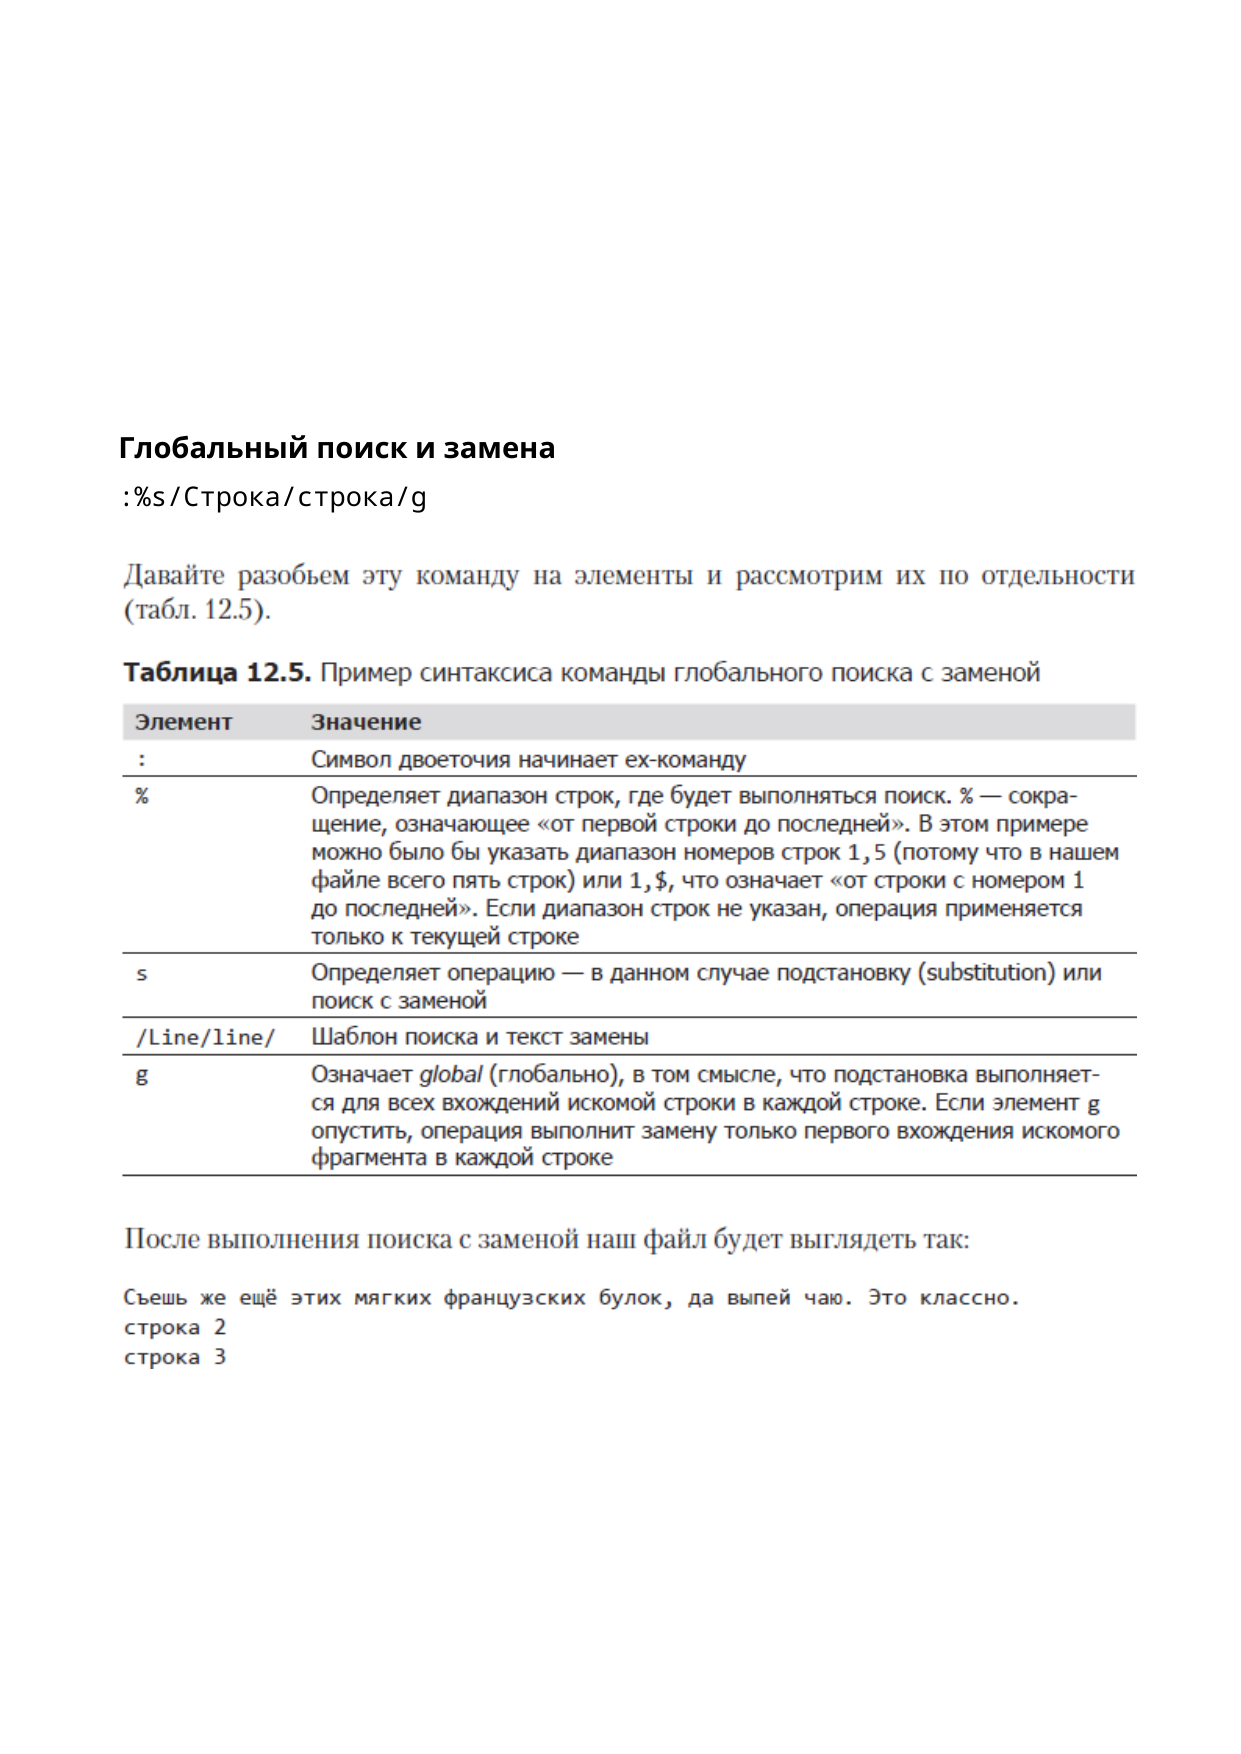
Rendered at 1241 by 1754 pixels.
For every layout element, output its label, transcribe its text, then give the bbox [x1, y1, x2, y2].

text :%s/Строка/строка/g [118, 477, 1152, 514]
text Глобальный поиск и замена [118, 427, 1152, 467]
picture [118, 561, 1137, 1369]
